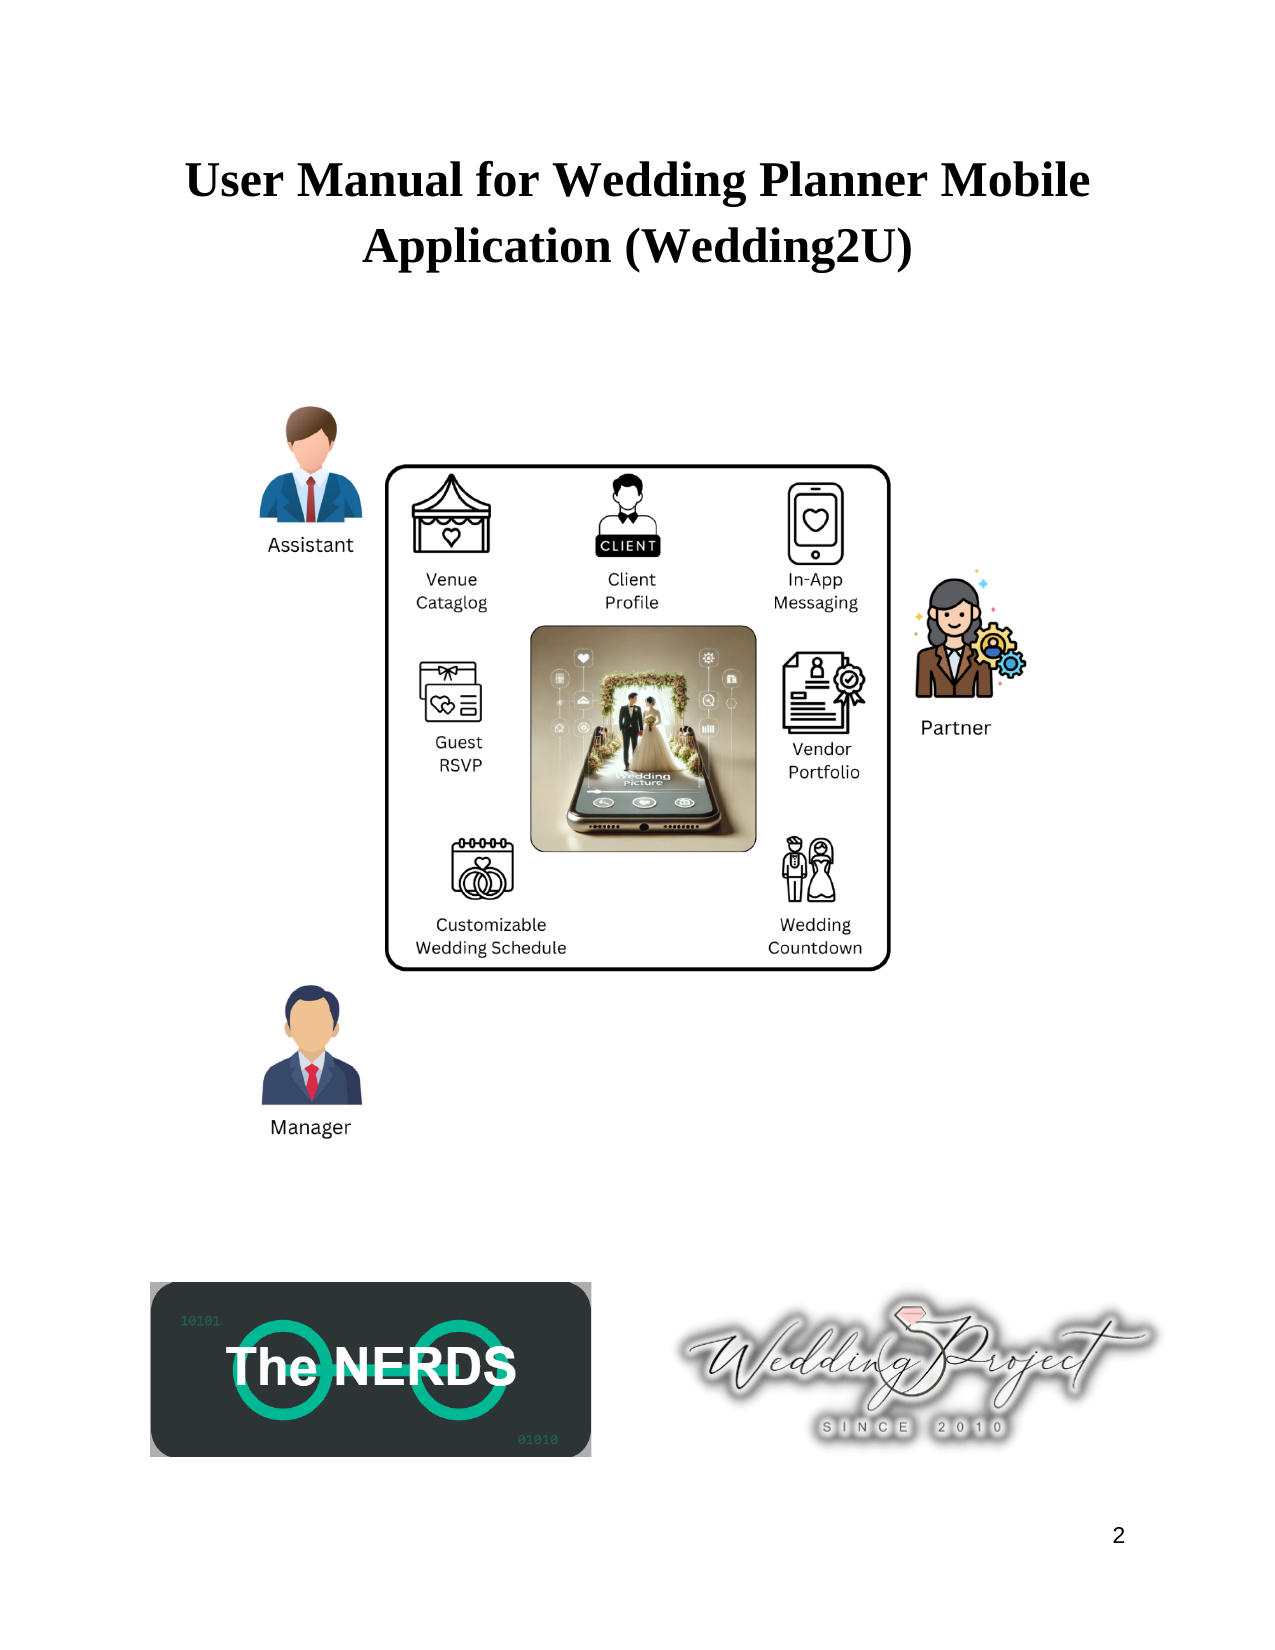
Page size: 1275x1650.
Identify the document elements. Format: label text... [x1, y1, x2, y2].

picture [150, 1282, 592, 1457]
picture [240, 366, 1035, 1185]
picture [667, 1282, 1169, 1456]
table_header [656, 1283, 1179, 1469]
table_header [139, 1283, 656, 1469]
text User Manual for Wedding Planner Mobile Application (Wedding2U) [150, 150, 1125, 273]
